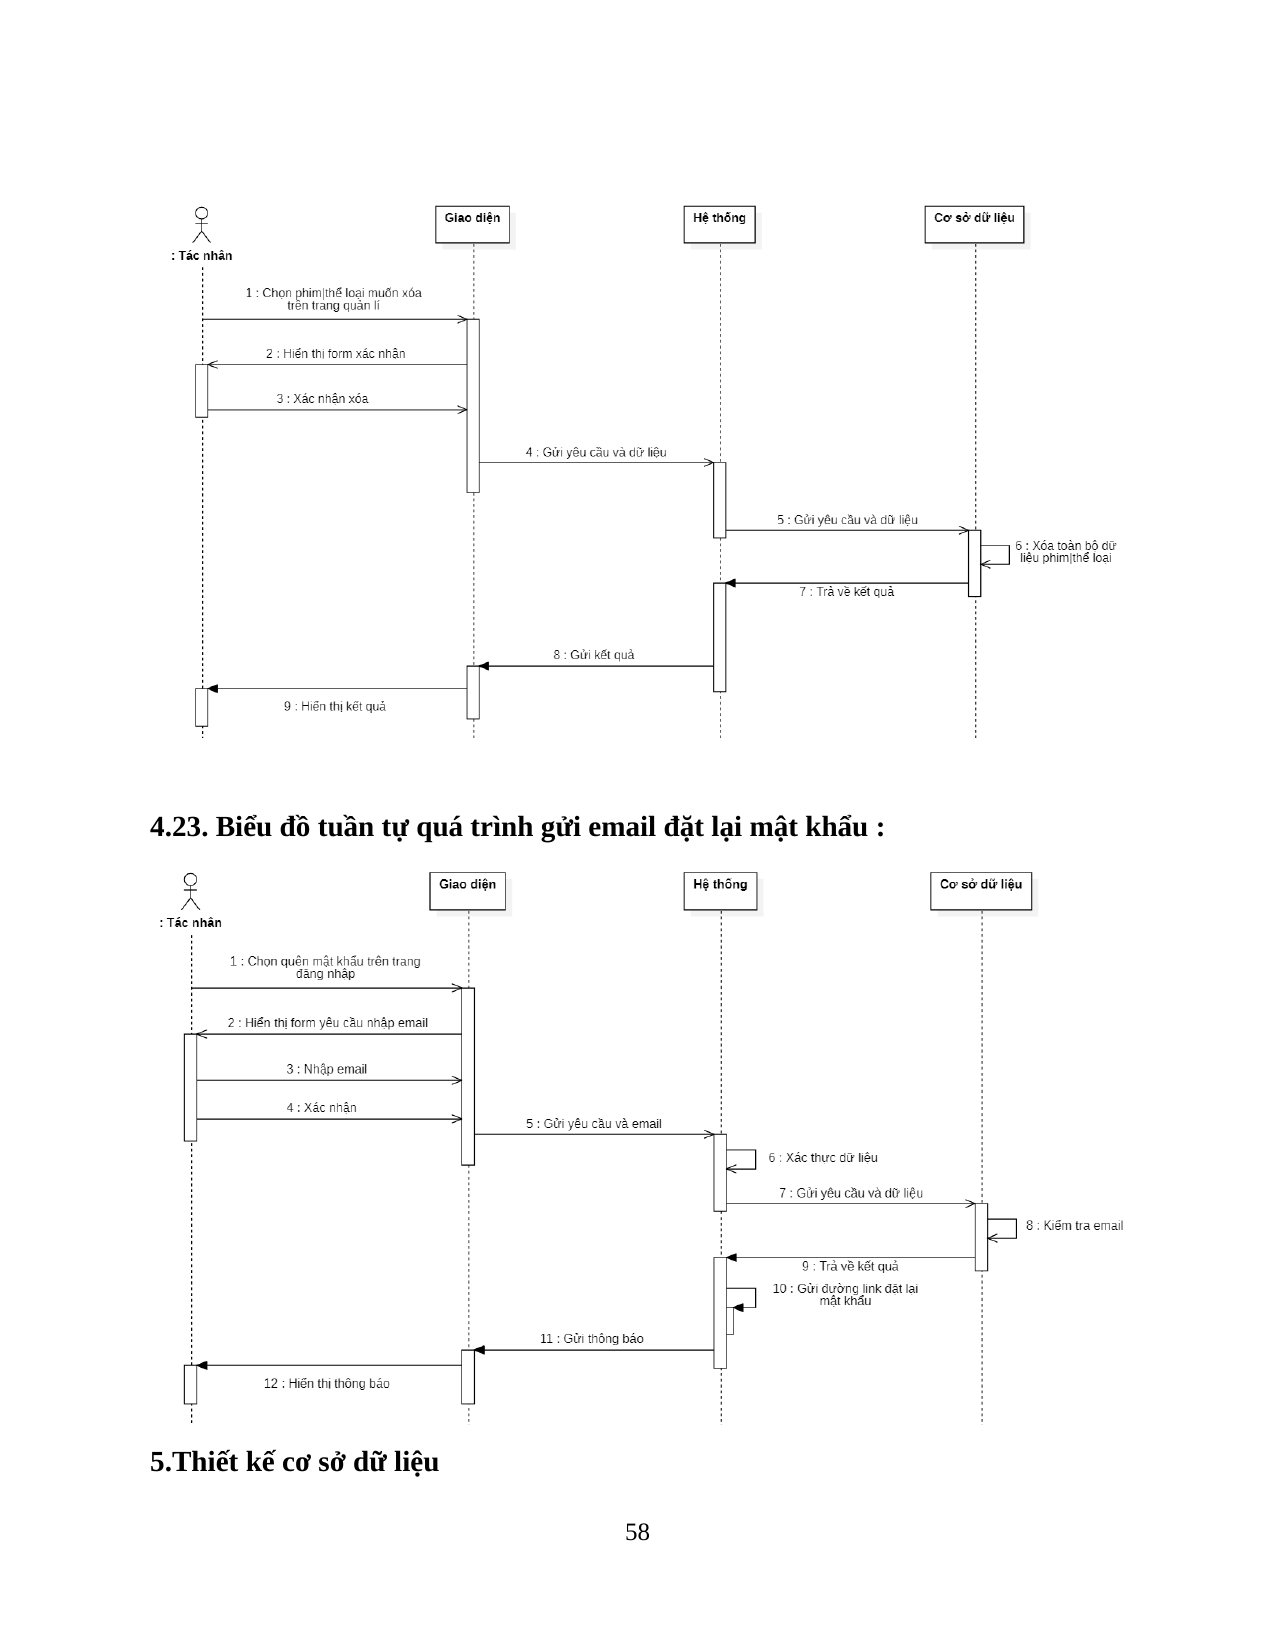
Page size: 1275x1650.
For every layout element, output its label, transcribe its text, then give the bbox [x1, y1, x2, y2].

picture [150, 202, 1125, 738]
text 4.23. Biểu đồ tuần tự quá trình gửi email đặt lại mật khẩu : [150, 809, 1125, 843]
picture [150, 862, 1125, 1425]
text 5.Thiết kế cơ sở dữ liệu [150, 1444, 1125, 1477]
